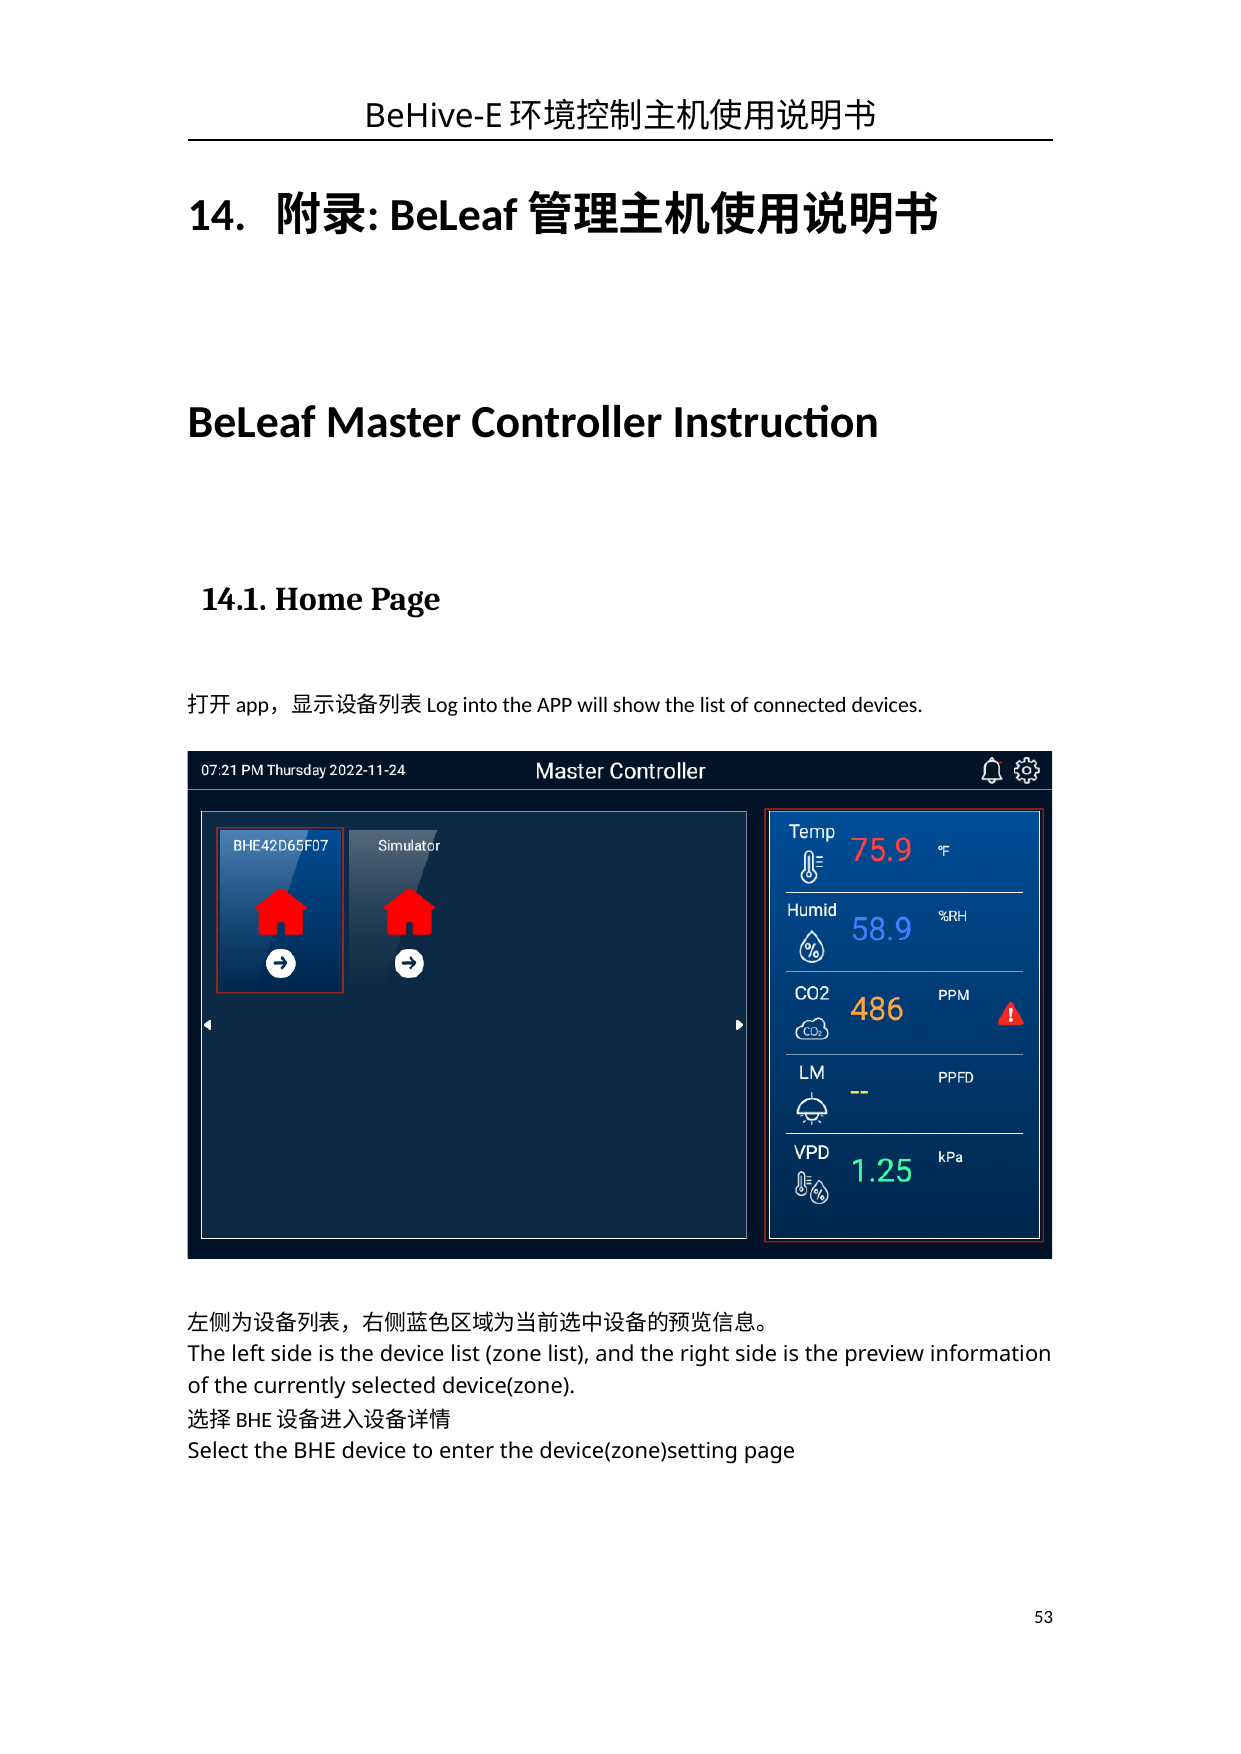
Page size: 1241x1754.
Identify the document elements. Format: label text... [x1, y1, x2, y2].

text 打开app，显示设备列表Log into the APP will show the list of connected devices. [187, 687, 1053, 719]
picture [187, 751, 1053, 1259]
subtitle BeLeaf Master Controller Instruction [187, 388, 1053, 453]
text The left side is the device list (zone list), and the right side is the preview information of the currently selected device(zone). [187, 1337, 1053, 1402]
text 左侧为设备列表，右侧蓝色区域为当前选中设备的预览信息。 [187, 1304, 1053, 1337]
text Select the BHE device to enter the device(zone)setting page [187, 1434, 1053, 1467]
subtitle 附录: BeLeaf管理主机使用说明书 [187, 162, 1053, 259]
subtitle Home Page [202, 567, 1053, 632]
text 选择BHE设备进入设备详情 [187, 1402, 1053, 1434]
